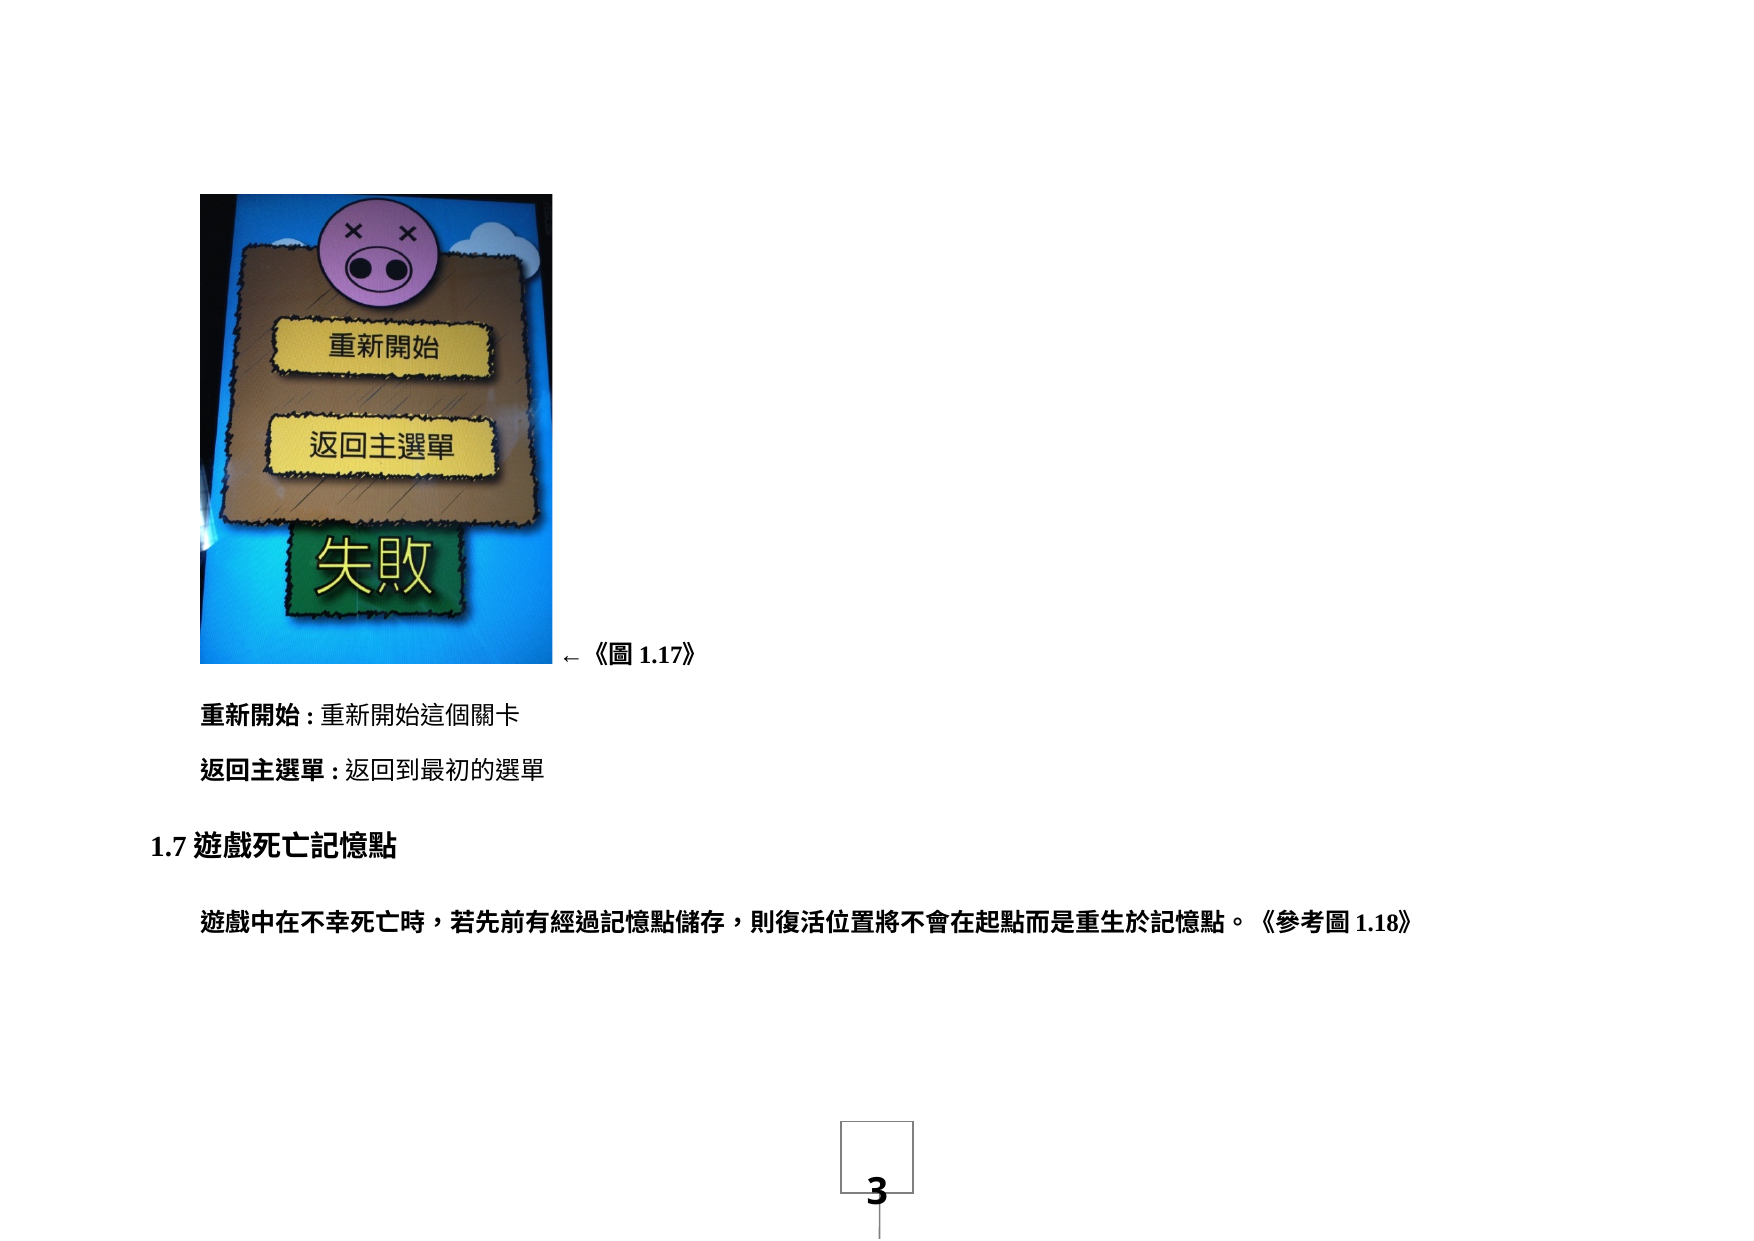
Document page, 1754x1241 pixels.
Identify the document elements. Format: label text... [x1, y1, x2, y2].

text 重新開始 : 重新開始這個關卡 [150, 694, 1604, 732]
text 1.7 遊戲死亡記憶點 [150, 806, 1604, 881]
picture [200, 194, 553, 664]
text 返回主選單 : 返回到最初的選單 [150, 750, 1604, 788]
text ←《圖1.17》 [150, 189, 1604, 676]
text 遊戲中在不幸死亡時，若先前有經過記憶點儲存，則復活位置將不會在起點而是重生於記憶點。《參考圖1.18》 [200, 902, 1604, 939]
